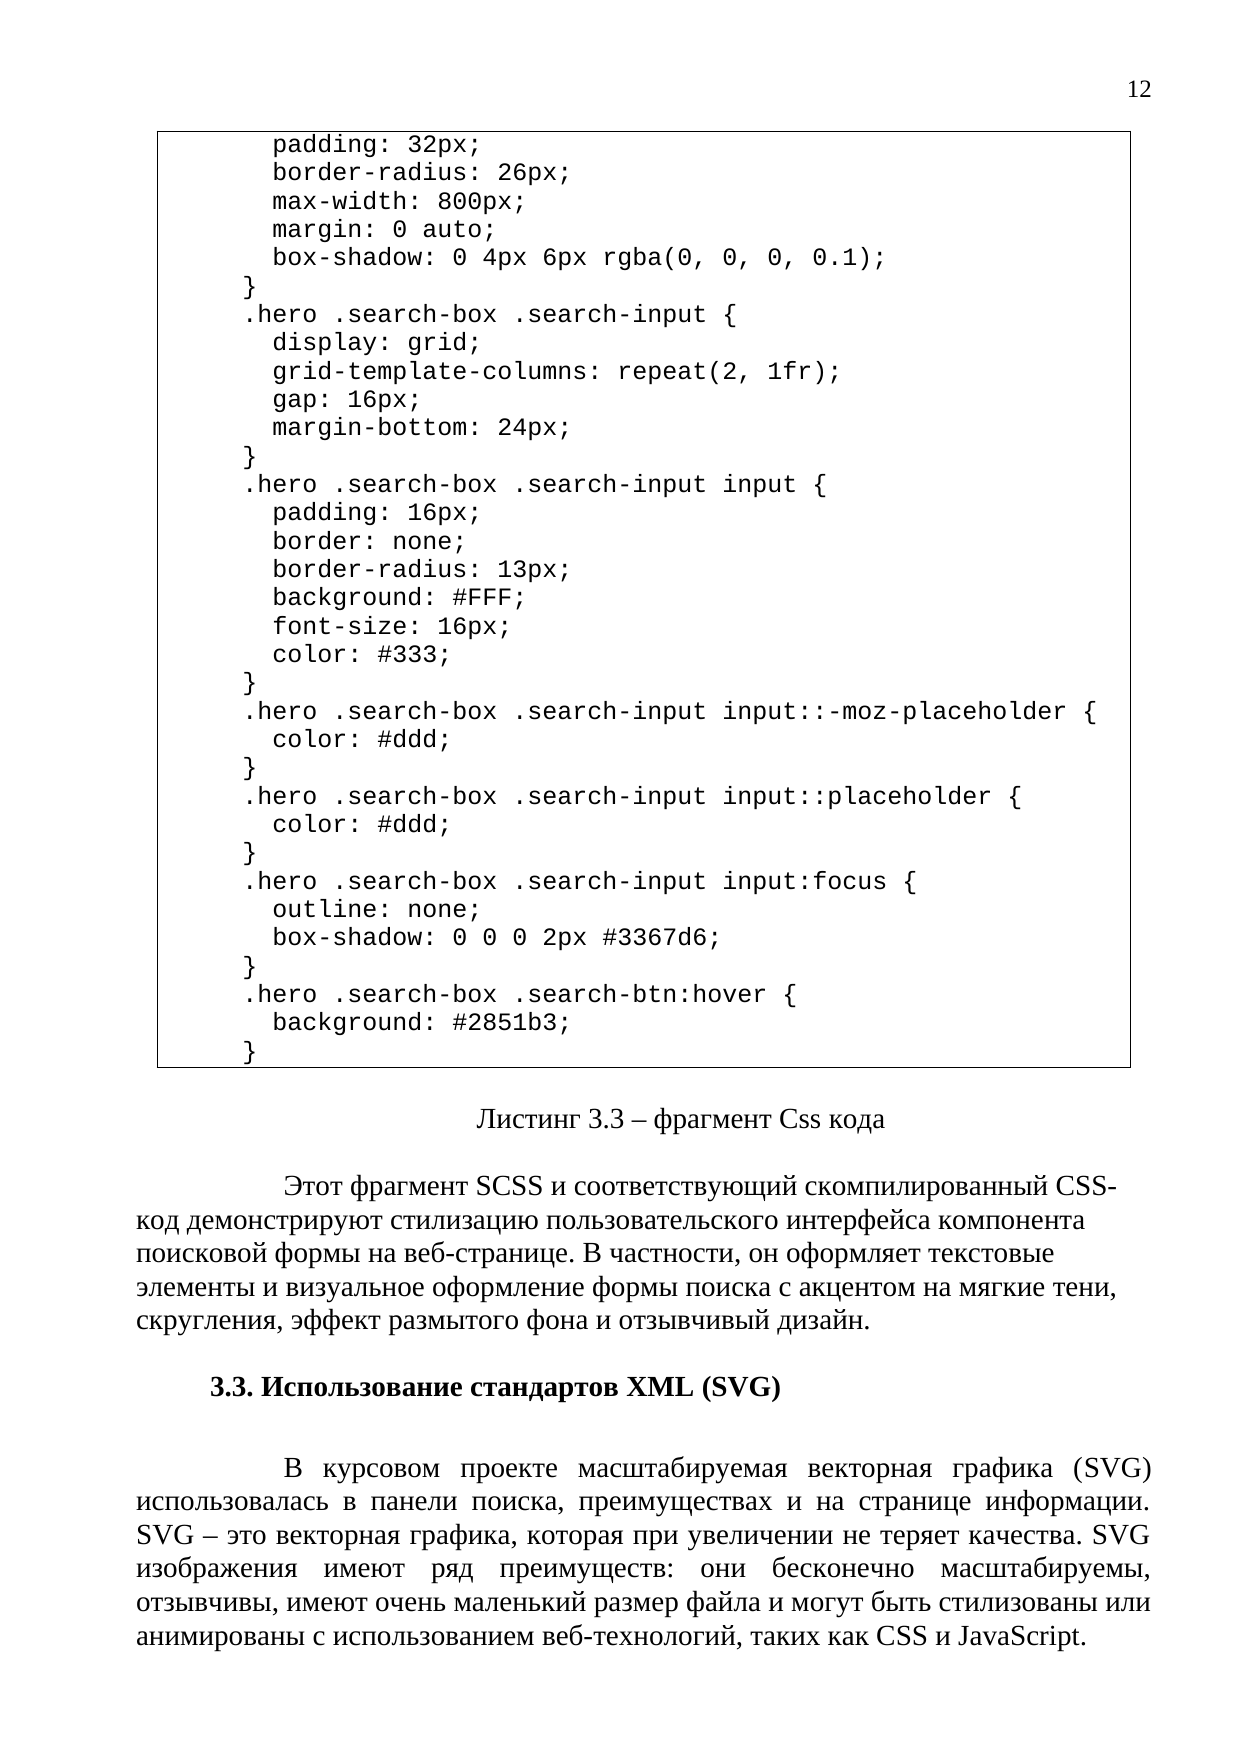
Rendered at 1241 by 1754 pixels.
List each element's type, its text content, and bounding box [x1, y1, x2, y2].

text Этот фрагмент SCSS и соответствующий скомпилированный CSS-код демонстрируют стилизацию пользовательского интерфейса компонента поисковой формы на веб-странице. В частности, он оформляет текстовые элементы и визуальное оформление формы поиска с акцентом на мягкие тени, скругления, эффект размытого фона и отзывчивый дизайн. [136, 1168, 1152, 1336]
subtitle 3.3. Использование стандартов XML (SVG) [136, 1369, 1152, 1403]
text В курсовом проекте масштабируемая векторная графика (SVG) использовалась в панели поиска, преимуществах и на странице информации. SVG – это векторная графика, которая при увеличении не теряет качества. SVG изображения имеют ряд преимуществ: они бесконечно масштабируемы, отзывчивы, имеют очень маленький размер файла и могут быть стилизованы или анимированы с использованием веб-технологий, таких как CSS и JavaScript. [136, 1450, 1152, 1651]
text Листинг 3.3 – фрагмент Css кода [136, 1101, 1152, 1135]
